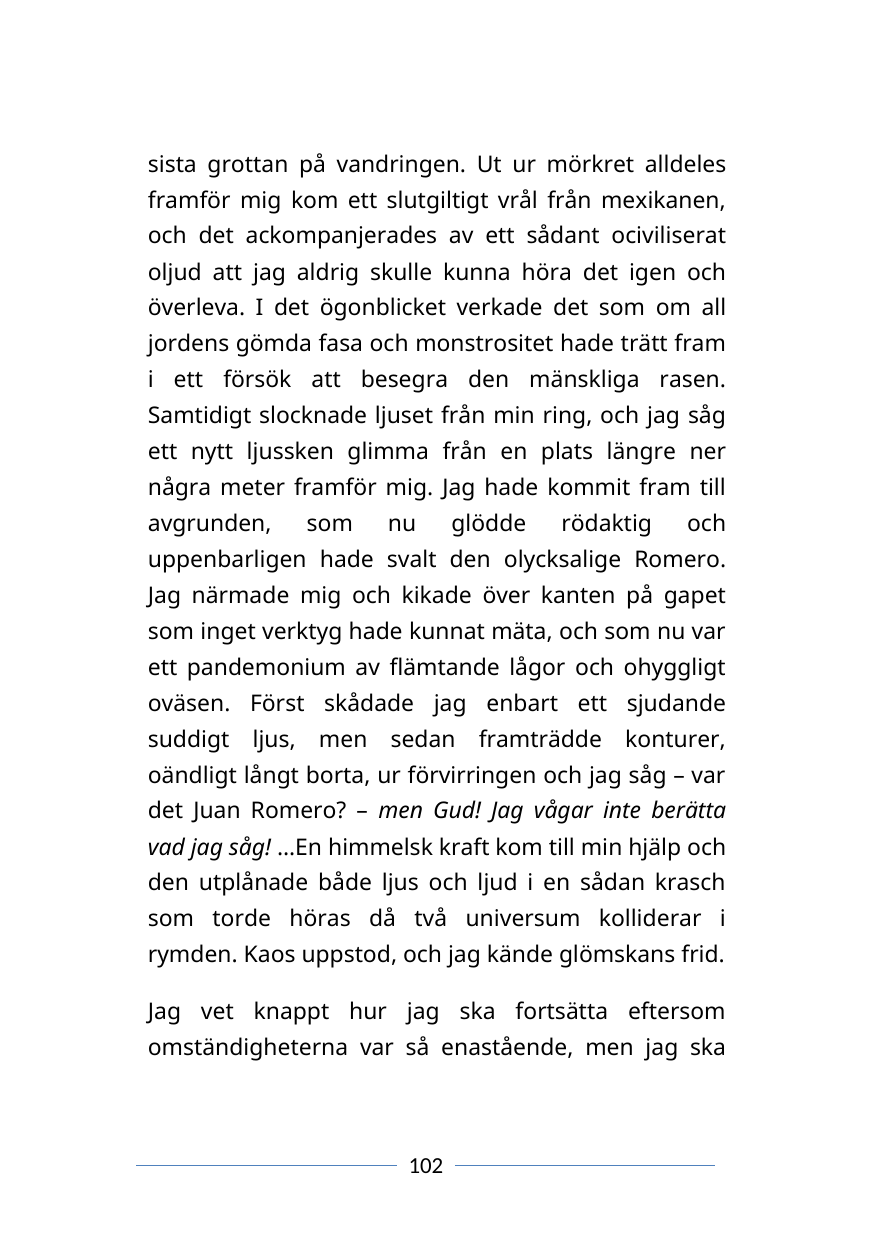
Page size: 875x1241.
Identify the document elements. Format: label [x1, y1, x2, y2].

text [148, 148, 726, 969]
text [148, 995, 726, 1062]
